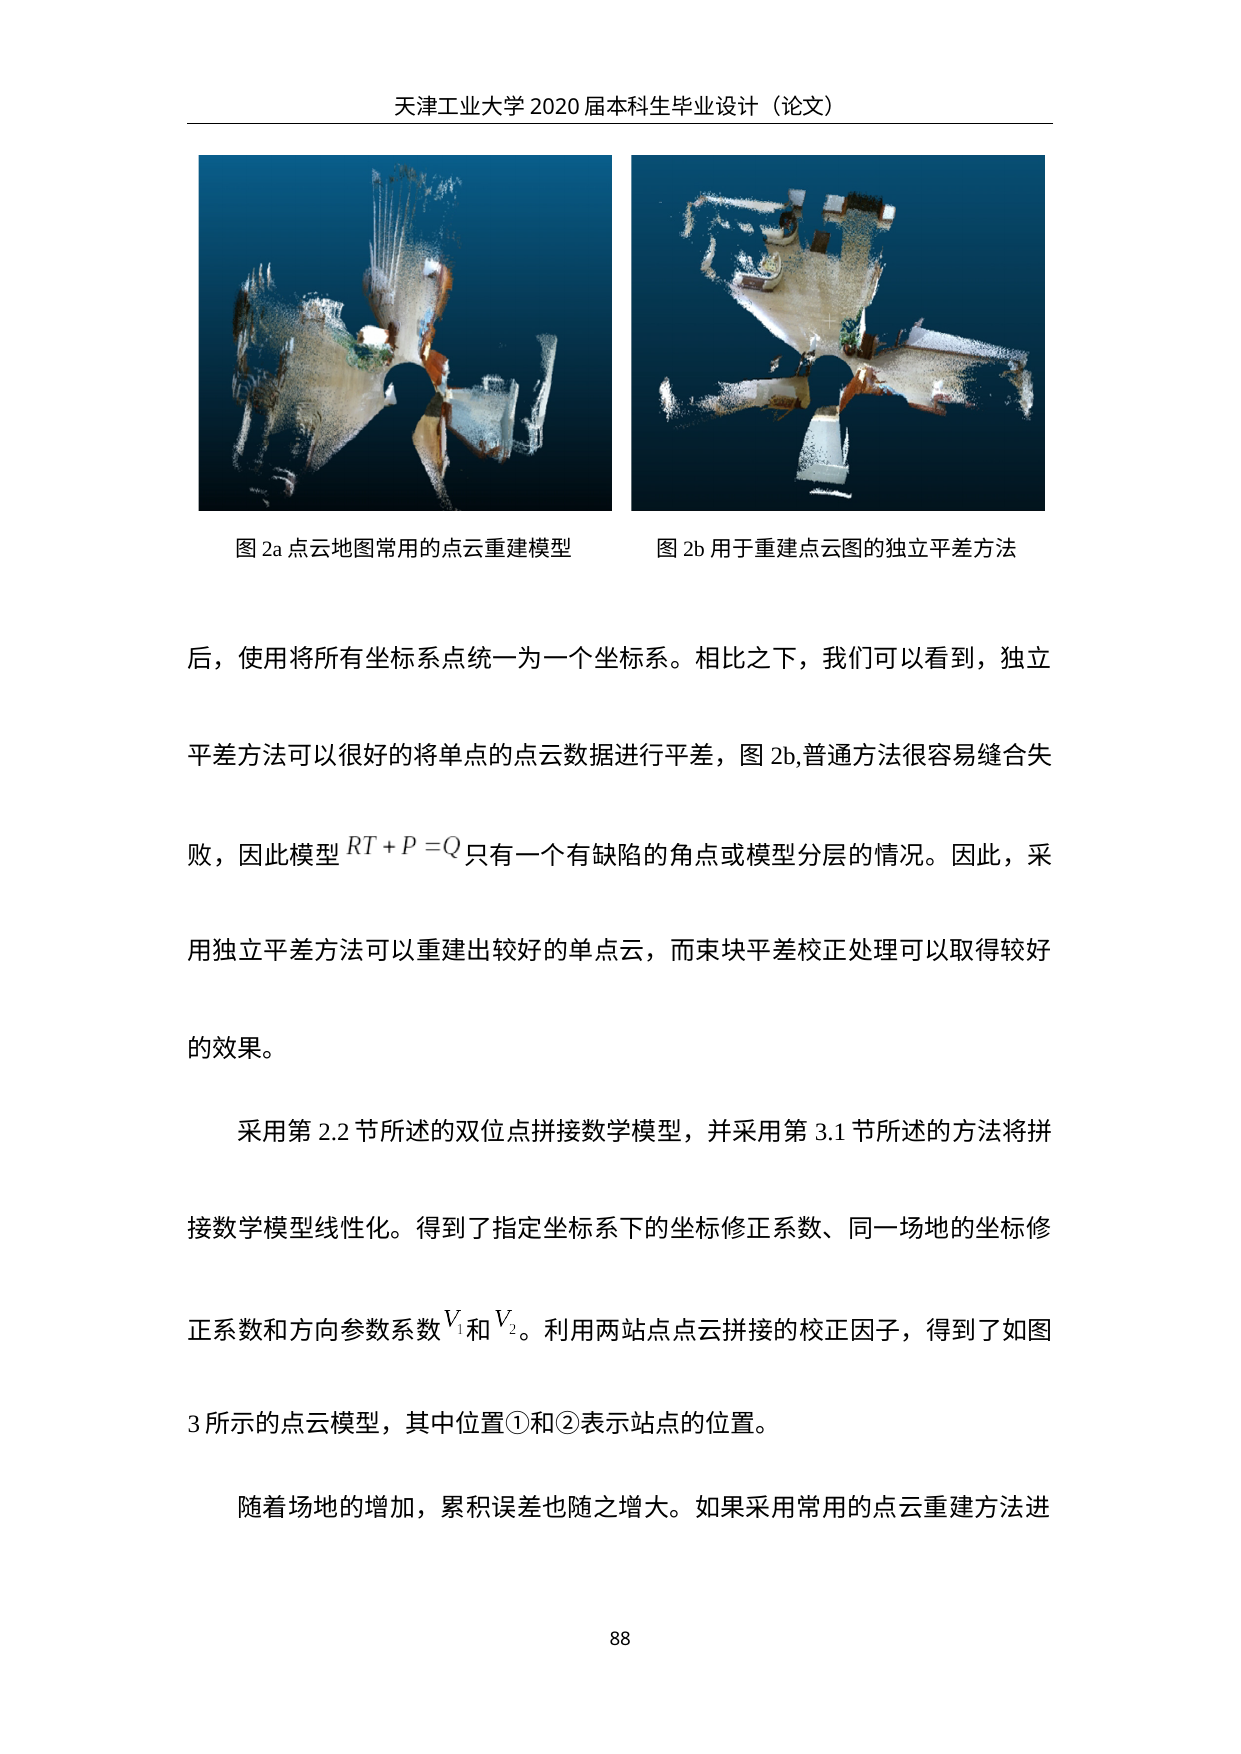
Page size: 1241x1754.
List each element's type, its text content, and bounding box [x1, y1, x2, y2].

table_header 图2b 用于重建点云图的独立平差方法 [620, 156, 1053, 577]
table_header 图2a 点云地图常用的点云重建模型 [187, 156, 620, 577]
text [187, 1473, 1053, 1538]
text 采用第2.2节所述的双位点拼接数学模型，并采用第3.1节所述的方法将拼接数学模型线性化。得到了指定坐标系下的坐标修正系数、同一场地的坐标修正系数和方向参数系数和。利用两站点点云拼接的校正因子，得到了如图3所示的点云模型，其中位置①和②表示站点的位置。 [187, 1097, 1053, 1454]
text 后，使用将所有坐标系点统一为一个坐标系。相比之下，我们可以看到，独立平差方法可以很好的将单点的点云数据进行平差，图2b,普通方法很容易缝合失败，因此模型只有一个有缺陷的角点或模型分层的情况。因此，采用独立平差方法可以重建出较好的单点云，而束块平差校正处理可以取得较好的效果。 [187, 624, 1053, 1079]
